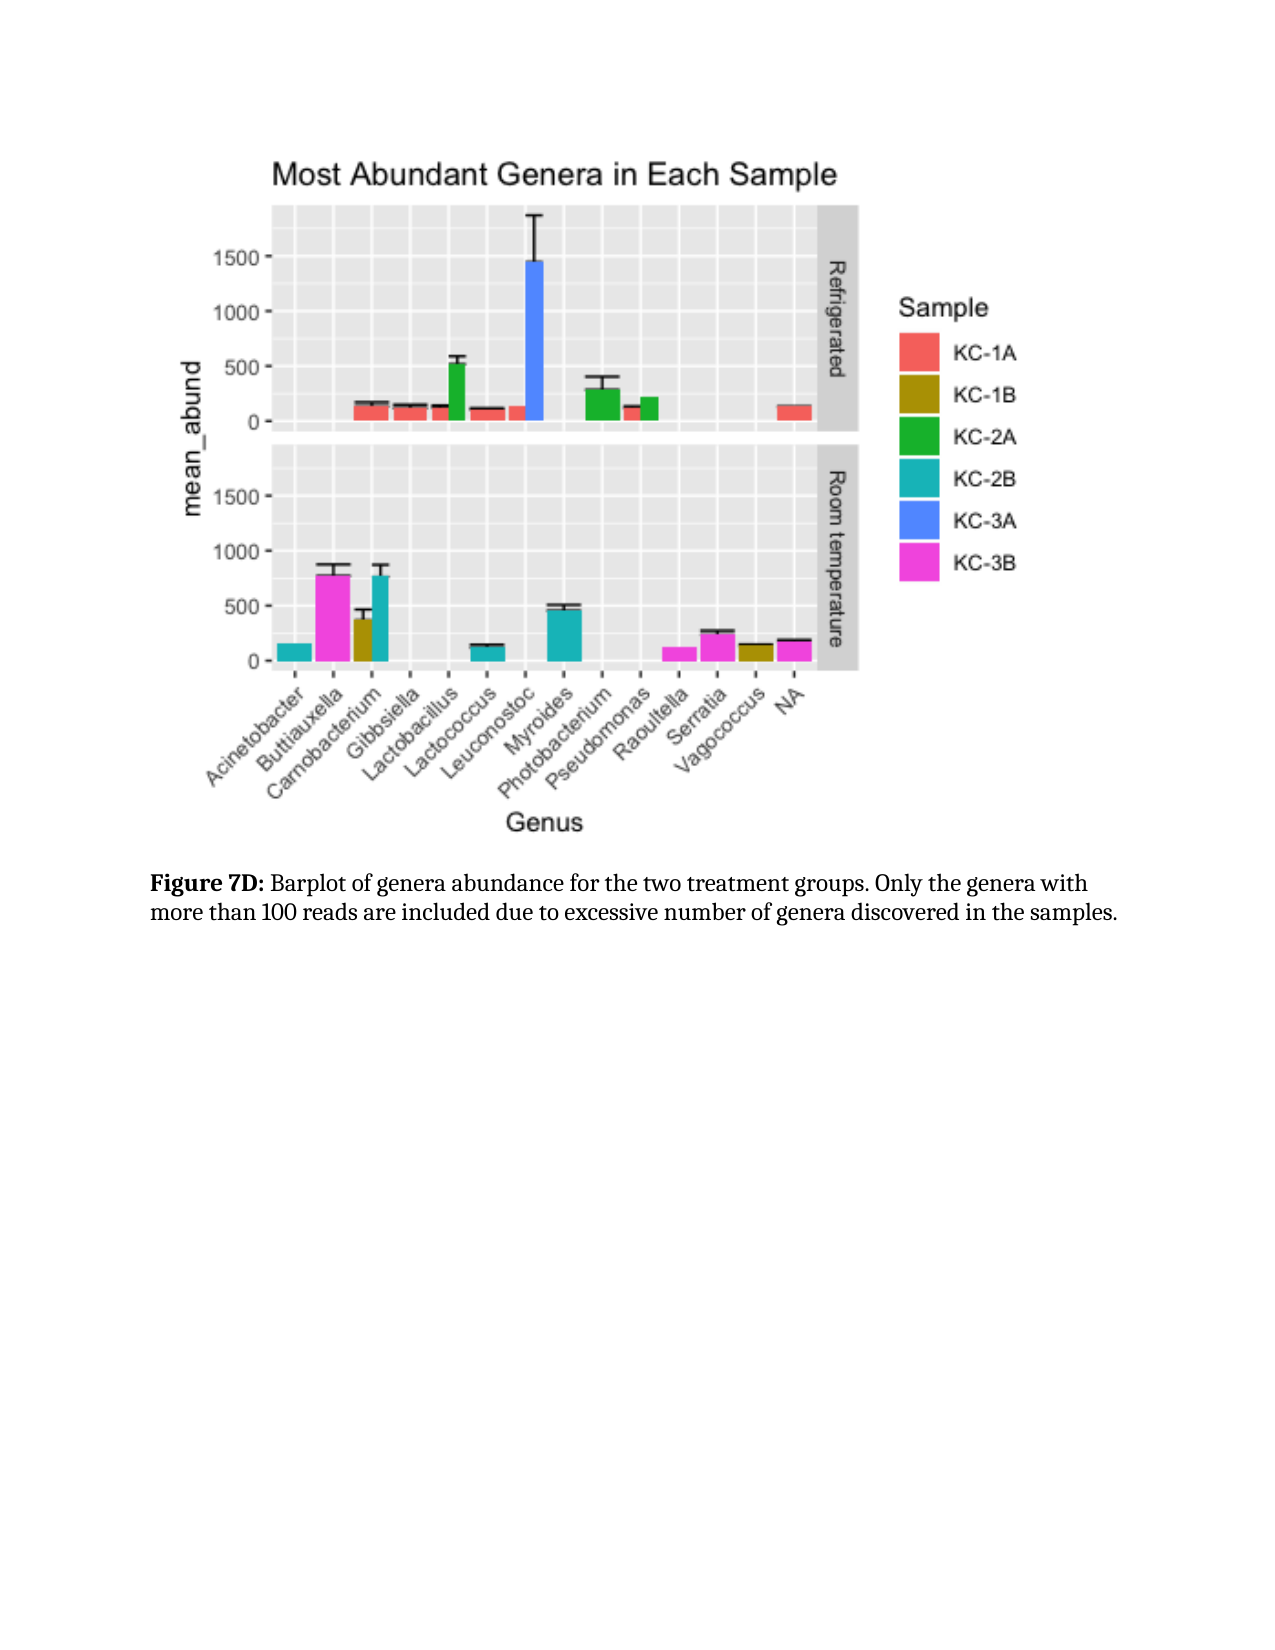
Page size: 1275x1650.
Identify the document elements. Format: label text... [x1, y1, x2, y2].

picture [168, 150, 1044, 850]
text Figure 7D: Barplot of genera abundance for the two treatment groups. Only the genera with more than 100 reads are included due to excessive number of genera discovered in the samples. [150, 869, 1125, 926]
